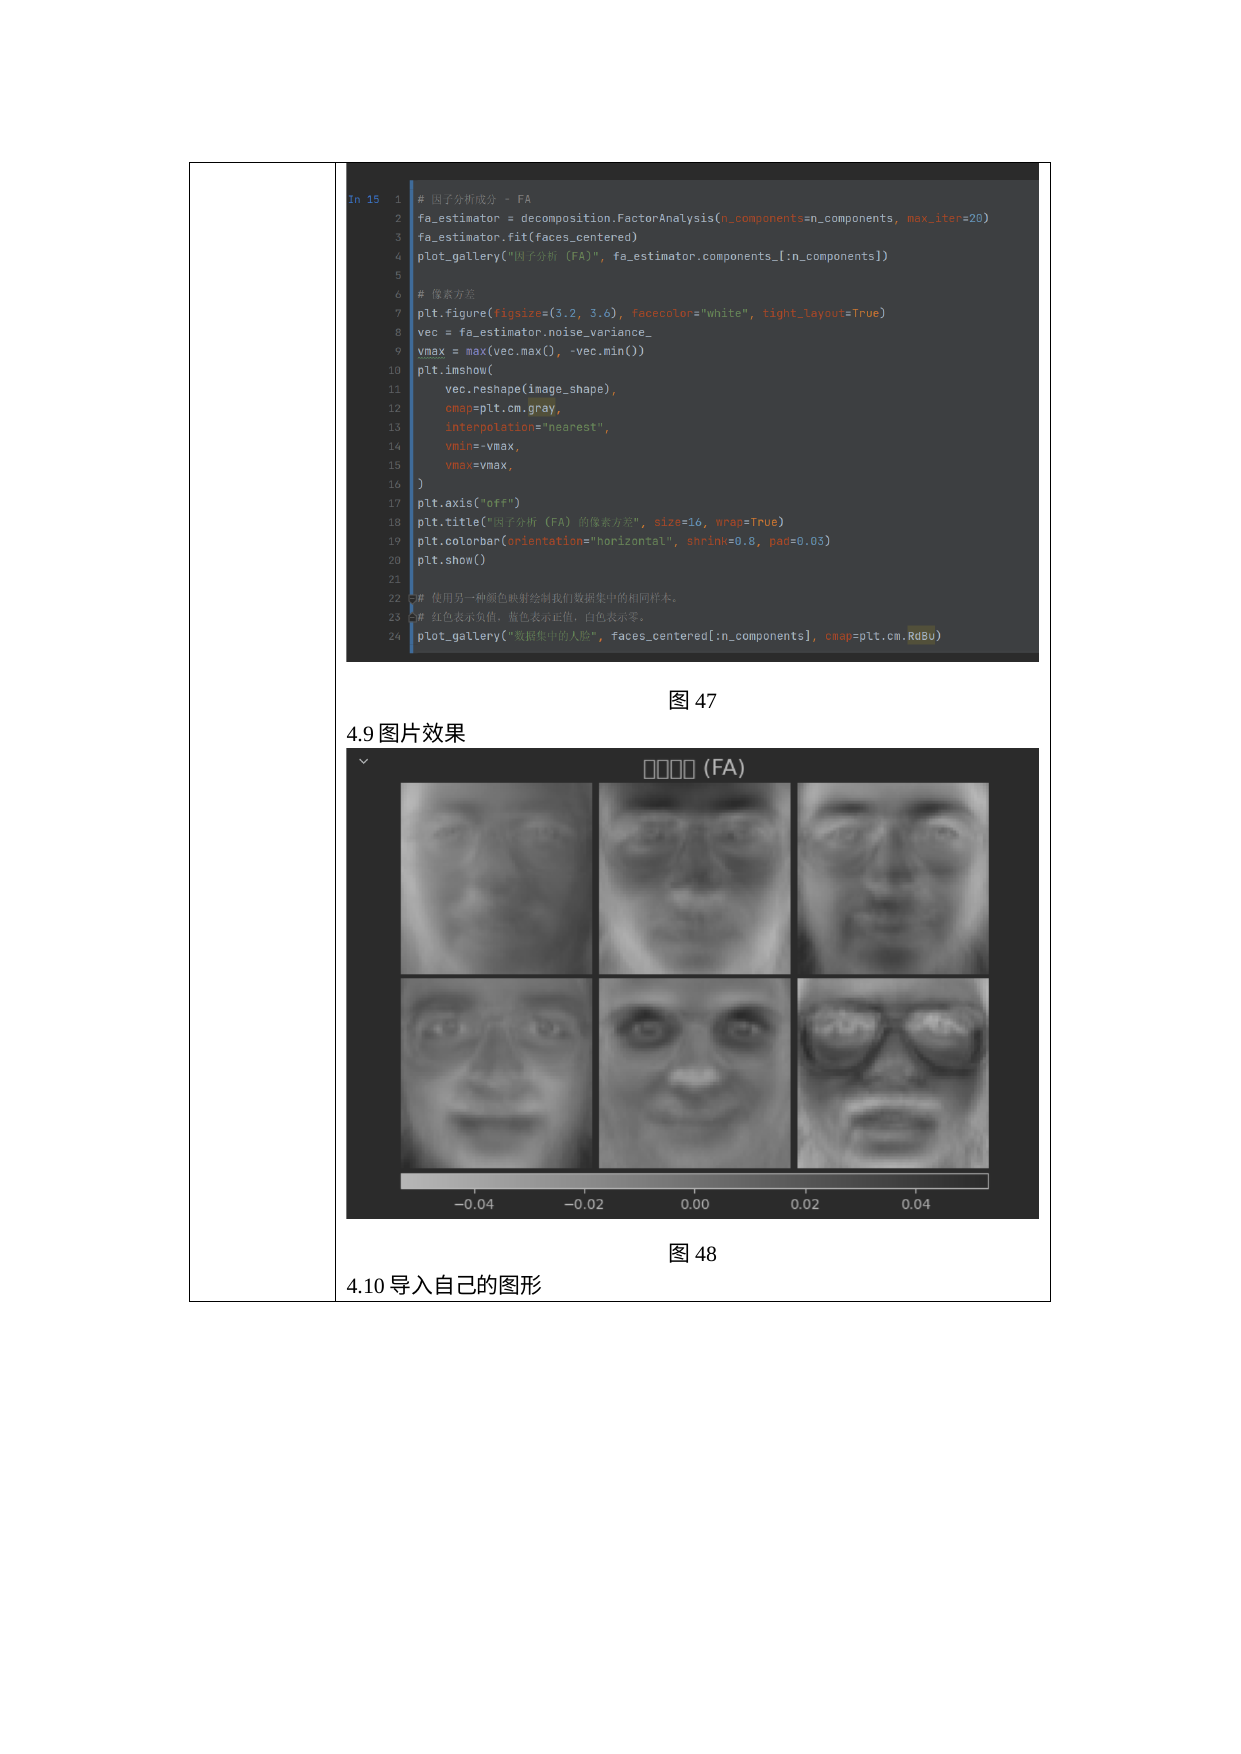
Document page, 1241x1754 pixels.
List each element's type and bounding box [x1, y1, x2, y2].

table_cell [190, 163, 335, 1301]
picture [346, 163, 1039, 662]
table_cell [336, 163, 1050, 1301]
picture [346, 748, 1039, 1219]
